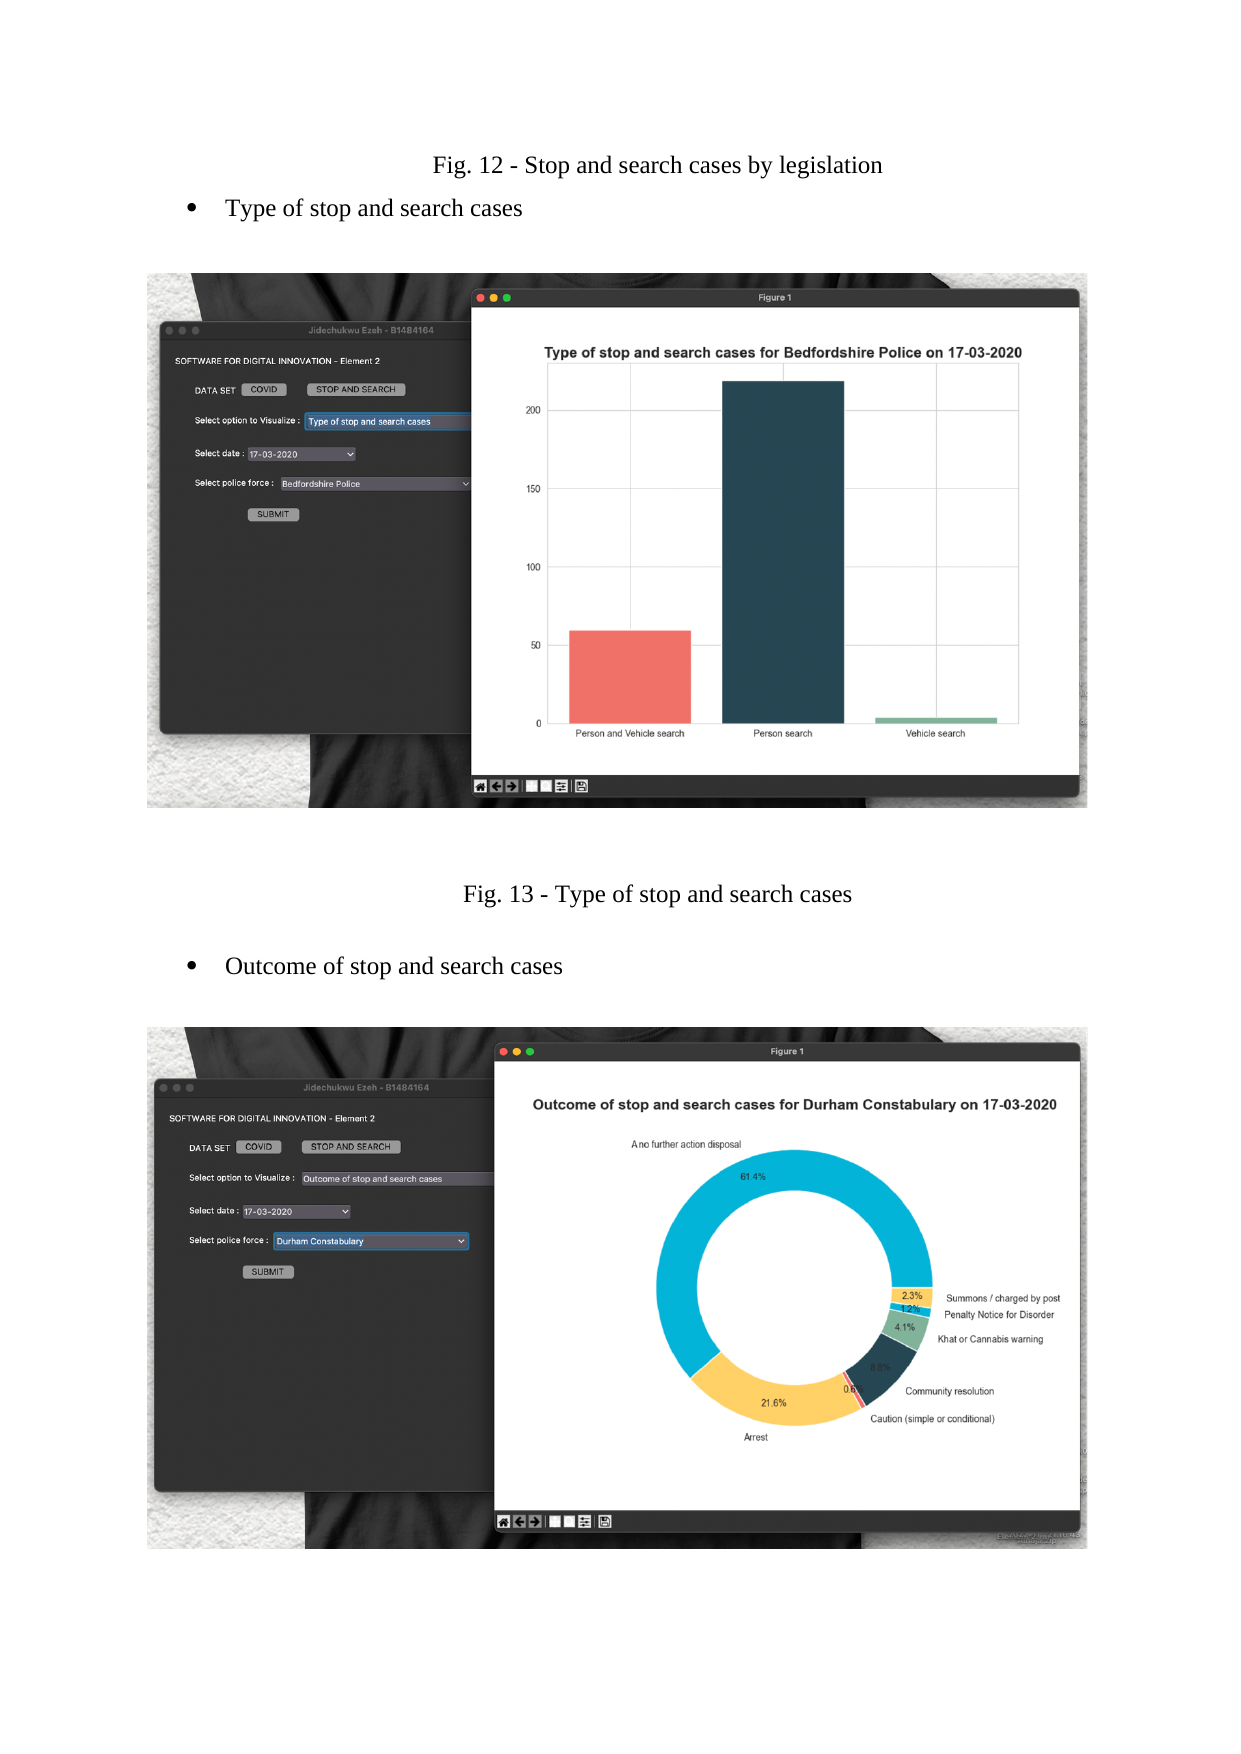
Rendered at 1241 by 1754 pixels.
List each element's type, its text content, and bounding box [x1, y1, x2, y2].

picture [147, 273, 1088, 808]
list Outcome of stop and search cases [187, 951, 1090, 980]
picture [147, 1027, 1088, 1549]
list Fig. 13 - Type of stop and search cases [225, 879, 1090, 908]
list Type of stop and search cases [187, 193, 1090, 222]
list Fig. 12 - Stop and search cases by legislation [225, 150, 1090, 179]
